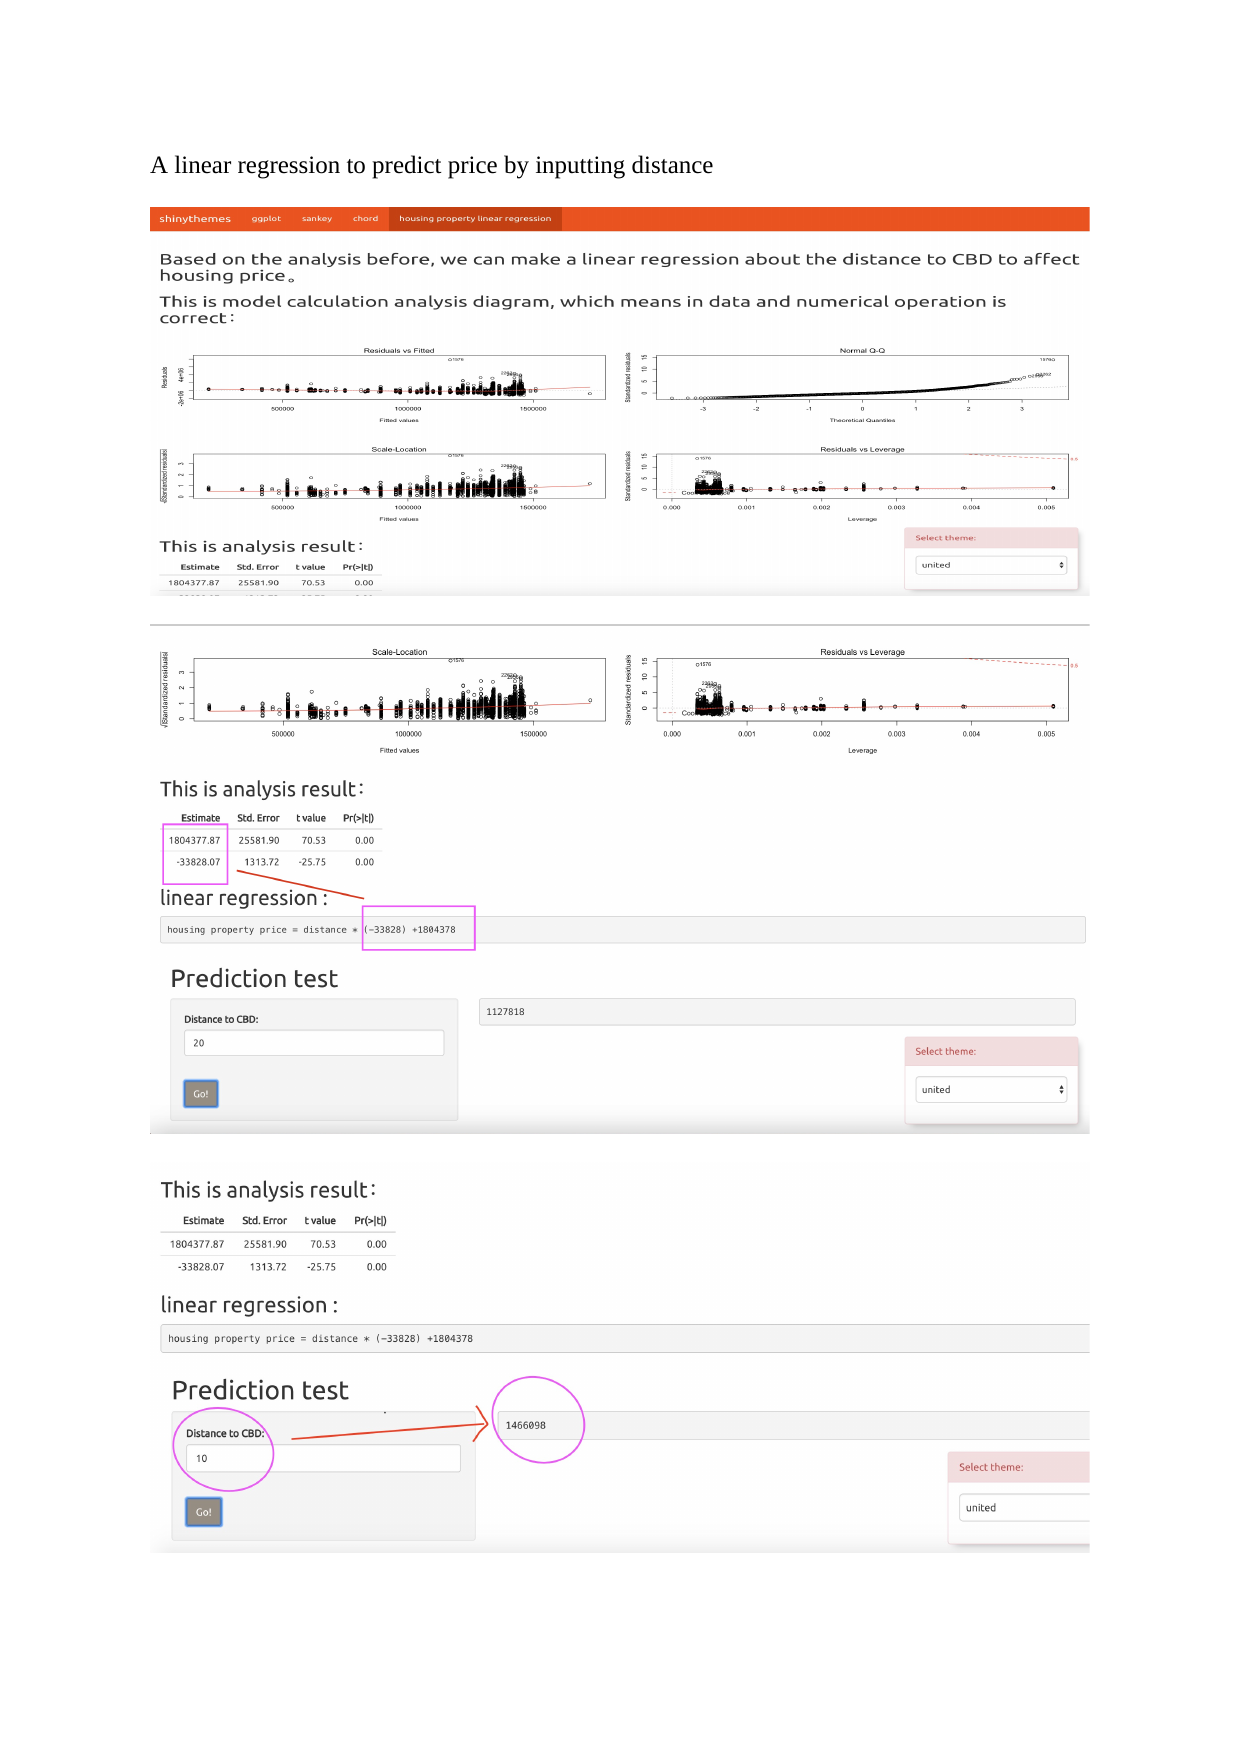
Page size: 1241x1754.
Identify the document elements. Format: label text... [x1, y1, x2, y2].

picture [150, 624, 1090, 1134]
picture [150, 1162, 1090, 1553]
picture [150, 207, 1090, 596]
text A linear regression to predict price by inputting distance [150, 150, 1090, 179]
